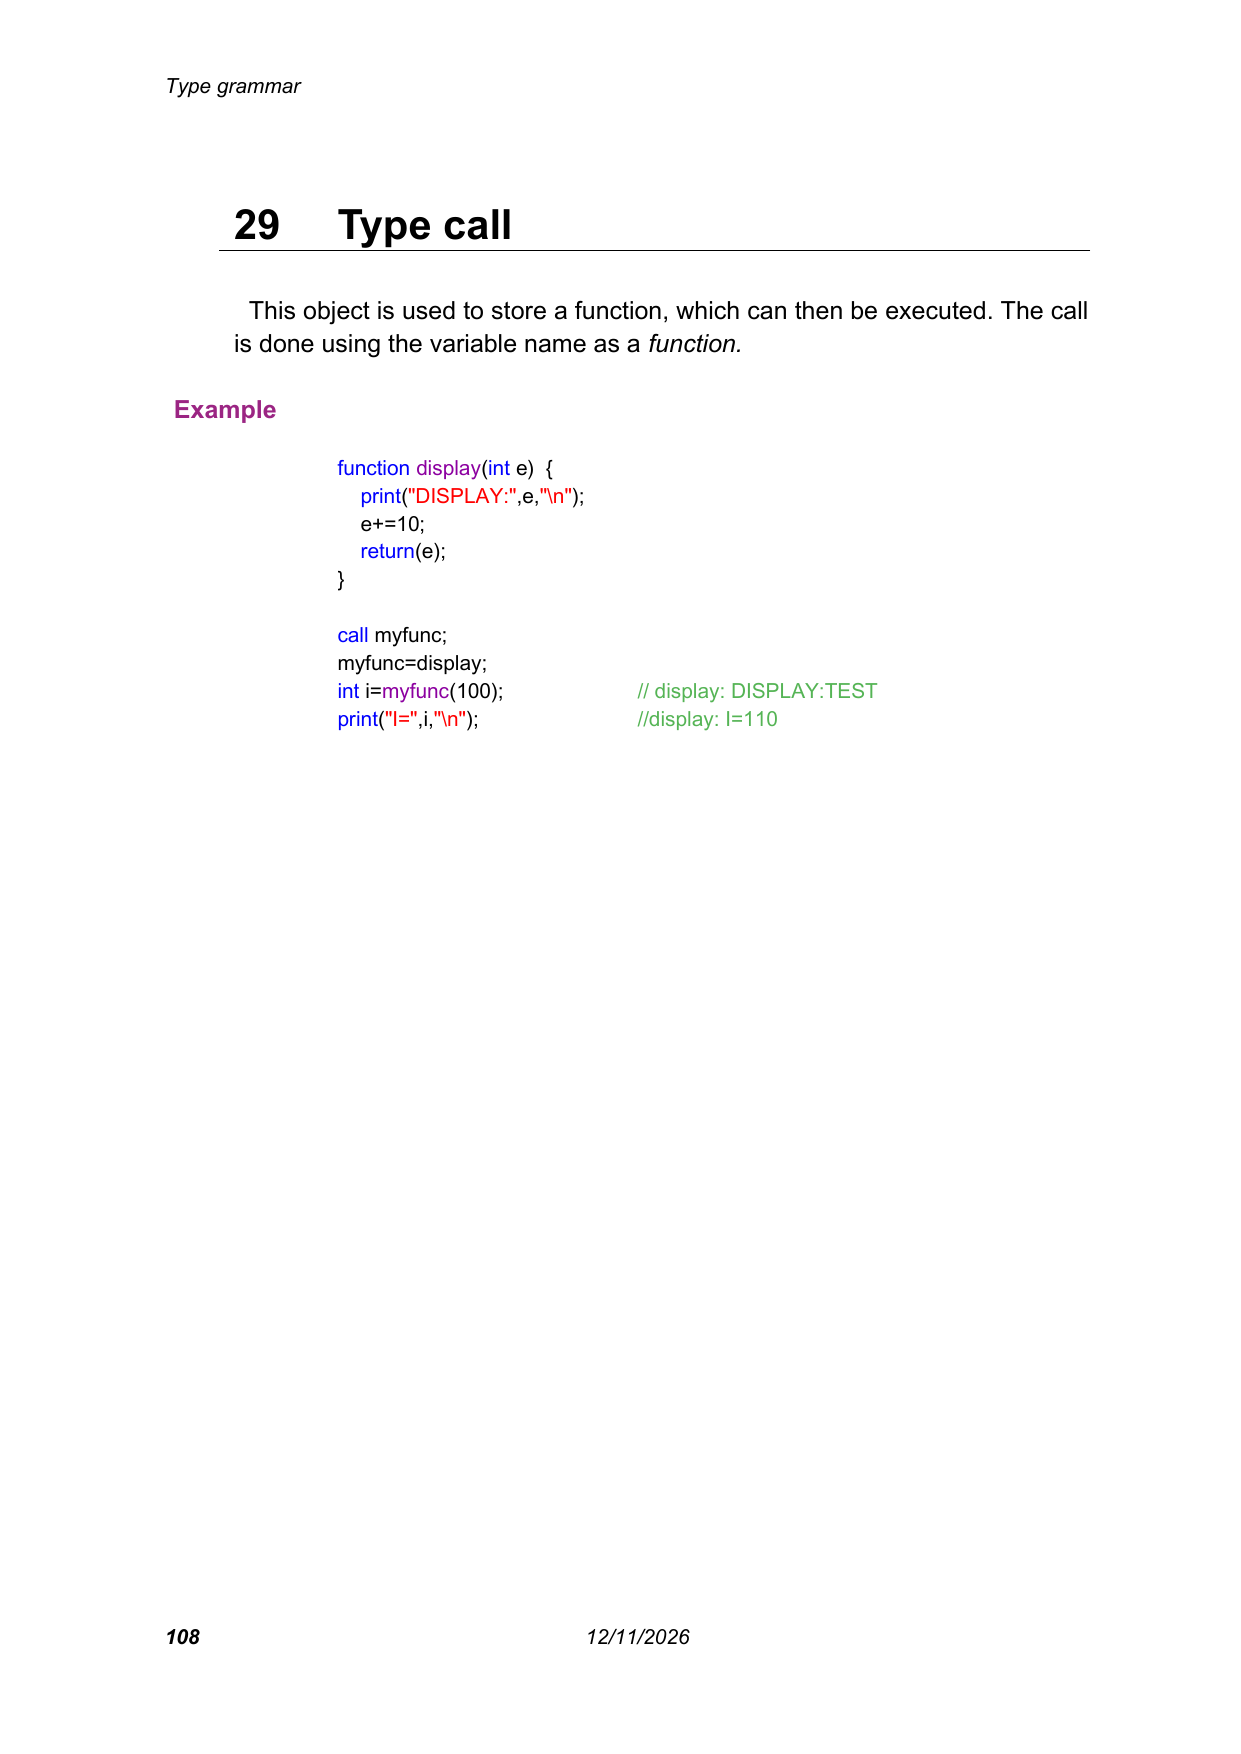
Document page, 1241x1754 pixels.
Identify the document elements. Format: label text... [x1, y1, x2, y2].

subtitle Example [174, 395, 1090, 423]
text call myfunc; [337, 620, 1090, 648]
text print("I=",i,"\n"); //display: I=110 [337, 704, 1090, 732]
text function display(int e) { [337, 453, 1090, 481]
text print("DISPLAY:",e,"\n"); [337, 481, 1090, 509]
text This object is used to store a function, which can then be executed. The call is done using the variable name as a function. [234, 296, 1090, 357]
text } [337, 564, 1090, 592]
text e+=10; [337, 509, 1090, 537]
text return(e); [337, 537, 1090, 564]
text int i=myfunc(100); // display: DISPLAY:TEST [337, 676, 1090, 704]
text myfunc=display; [337, 648, 1090, 676]
subtitle Type call [219, 200, 1090, 250]
